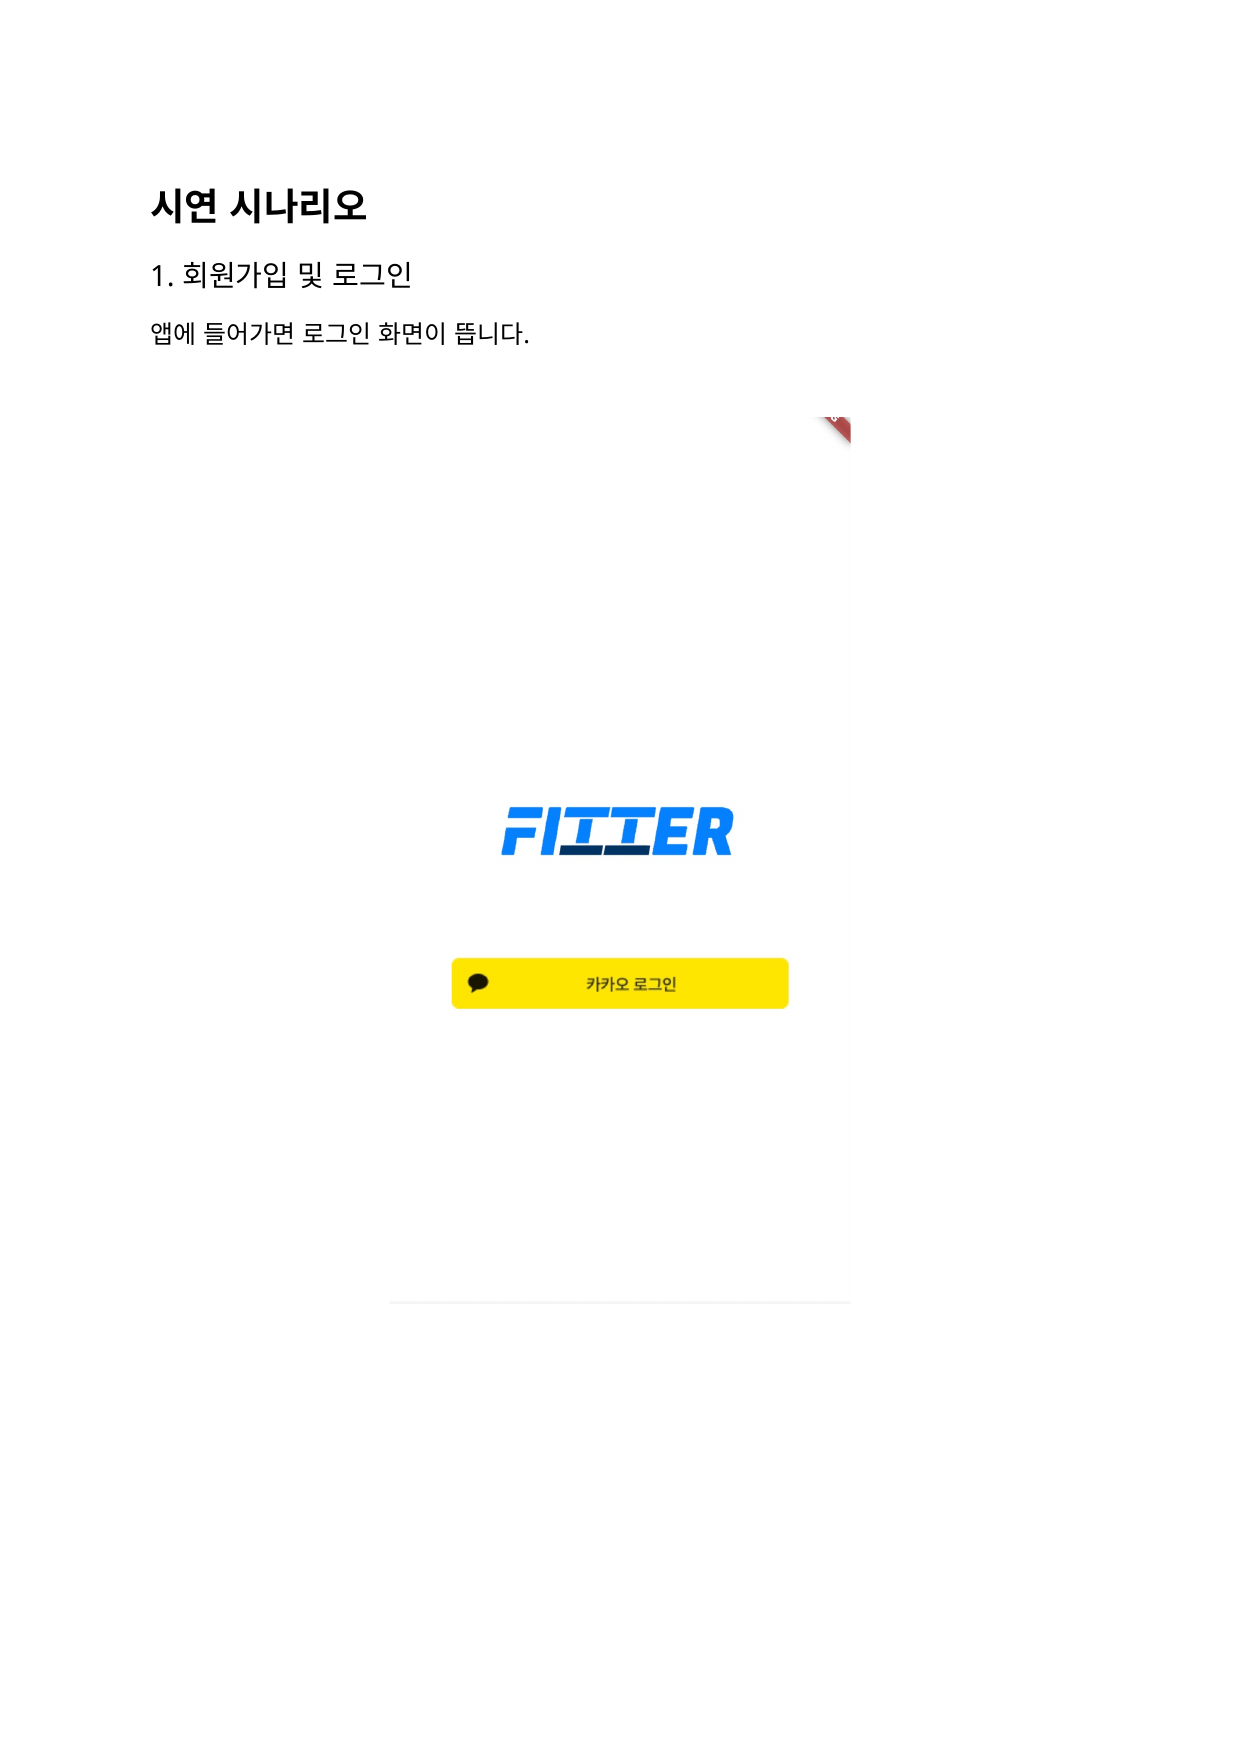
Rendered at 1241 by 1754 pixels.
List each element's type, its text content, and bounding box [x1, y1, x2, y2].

picture [389, 417, 851, 1304]
text 시연 시나리오 [150, 177, 1090, 231]
text 1. 회원가입 및 로그인 [150, 252, 1090, 295]
text 앱에 들어가면 로그인 화면이 뜹니다. [150, 315, 1090, 351]
